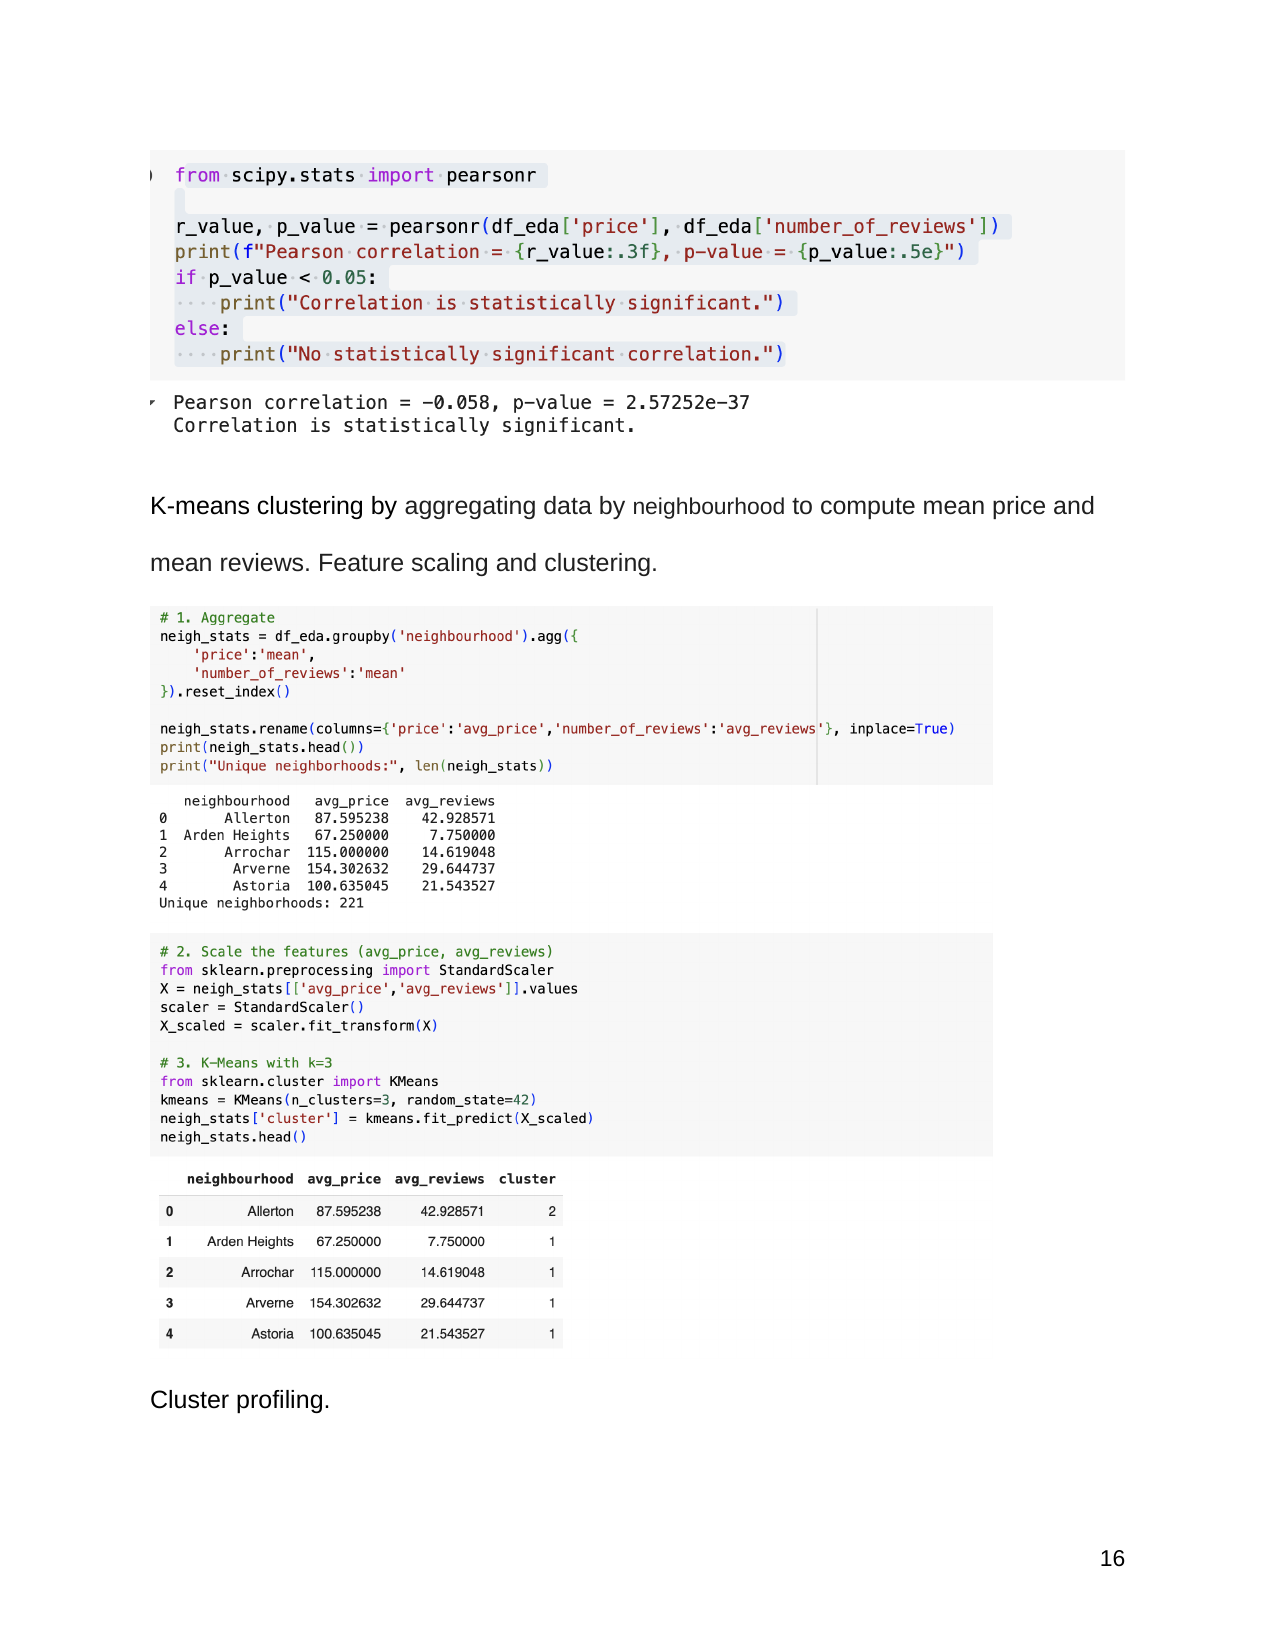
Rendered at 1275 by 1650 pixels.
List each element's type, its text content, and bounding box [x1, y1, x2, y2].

text Cluster profiling. [150, 1385, 1125, 1413]
picture [150, 150, 1125, 465]
picture [150, 606, 993, 1359]
text K-means clustering by aggregating data by neighbourhood to compute mean price and mean reviews. Feature scaling and clustering. [150, 491, 1125, 577]
